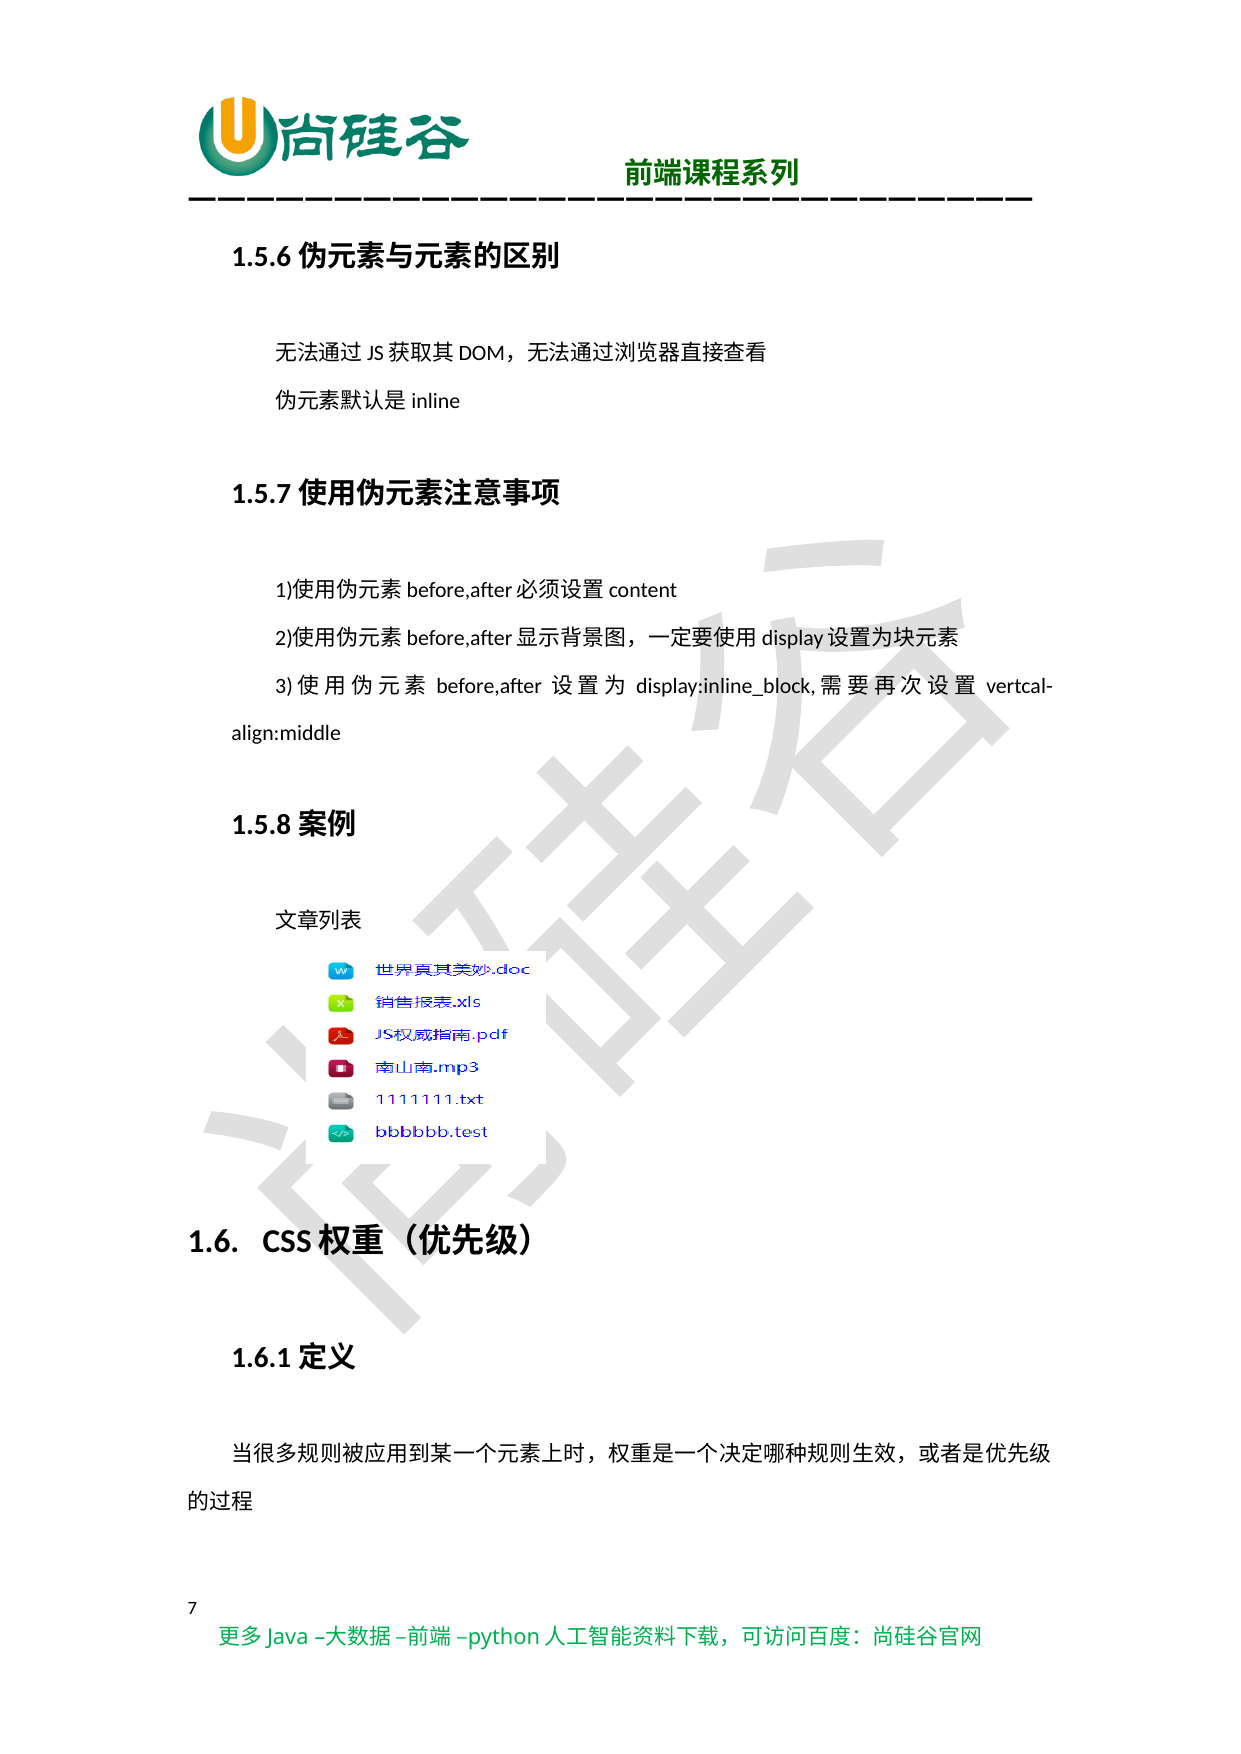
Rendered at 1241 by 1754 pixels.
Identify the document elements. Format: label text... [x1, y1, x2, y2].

text 伪元素默认是 inline [231, 383, 1053, 415]
text 2)使用伪元素before,after显示背景图，一定要使用display设置为块元素 [231, 619, 1053, 652]
picture [187, 88, 476, 184]
text 3)使用伪元素before,after设置为display:inline_block,需要再次设置vertcal-align:middle [231, 668, 1053, 749]
text 文章列表 [231, 903, 1053, 935]
picture [305, 951, 546, 1164]
subtitle 1.6.1 定义 [187, 1322, 1053, 1387]
text 无法通过JS获取其DOM，无法通过浏览器直接查看 [231, 334, 1053, 367]
subtitle 1.5.7 使用伪元素注意事项 [187, 458, 1053, 523]
text 1)使用伪元素before,after必须设置content [231, 571, 1053, 604]
text 当很多规则被应用到某一个元素上时，权重是一个决定哪种规则生效，或者是优先级的过程 [187, 1435, 1053, 1516]
subtitle 1.5.8 案例 [187, 789, 1053, 854]
subtitle 1.5.6 伪元素与元素的区别 [187, 221, 1053, 286]
subtitle CSS权重（优先级） [187, 1206, 1053, 1271]
